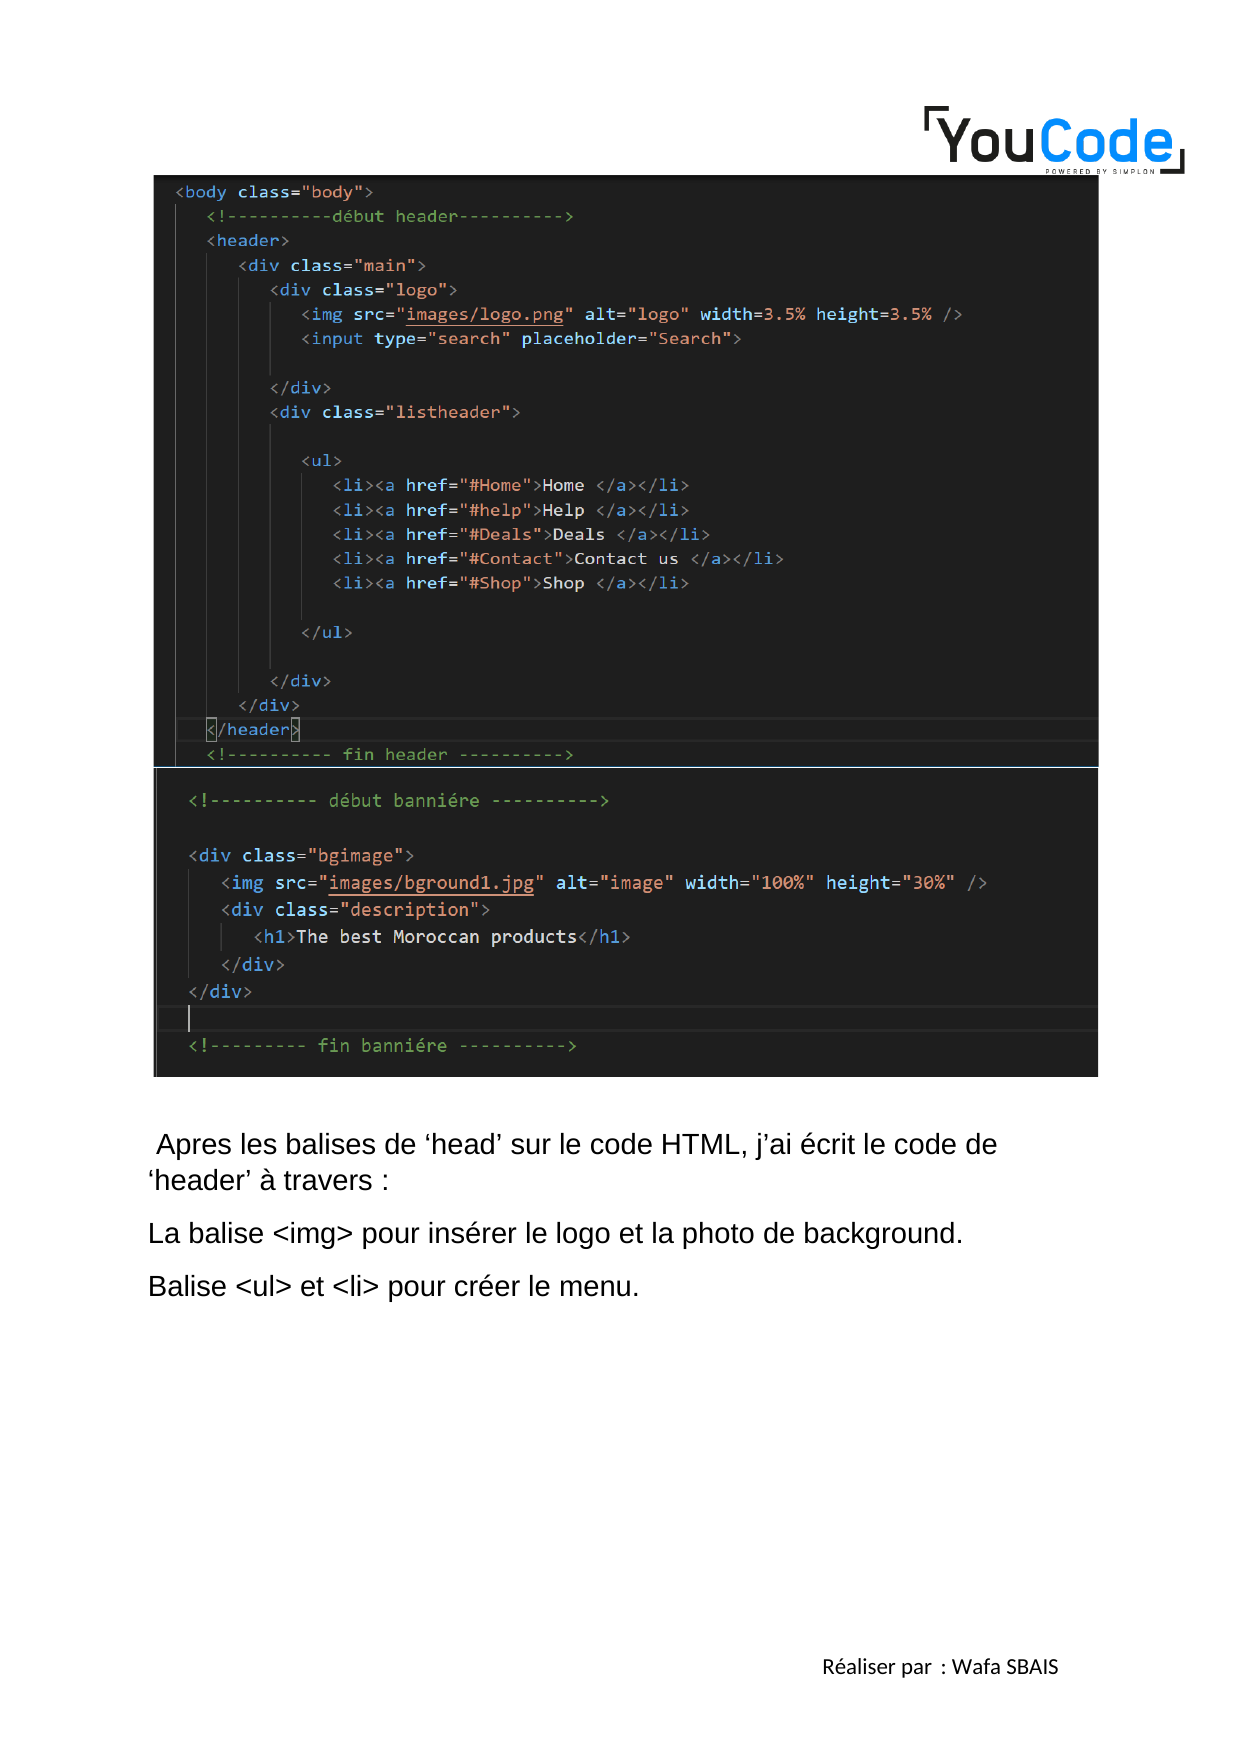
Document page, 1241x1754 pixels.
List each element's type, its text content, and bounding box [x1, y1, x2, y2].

text La balise <img> pour insérer le logo et la photo de background. [148, 1216, 1093, 1249]
picture [153, 768, 1099, 1077]
text Apres les balises de ‘head’ sur le code HTML, j’ai écrit le code de ‘header’ à travers : [148, 1127, 1093, 1197]
picture [153, 102, 1194, 767]
text Balise <ul> et <li> pour créer le menu. [148, 1269, 1093, 1302]
